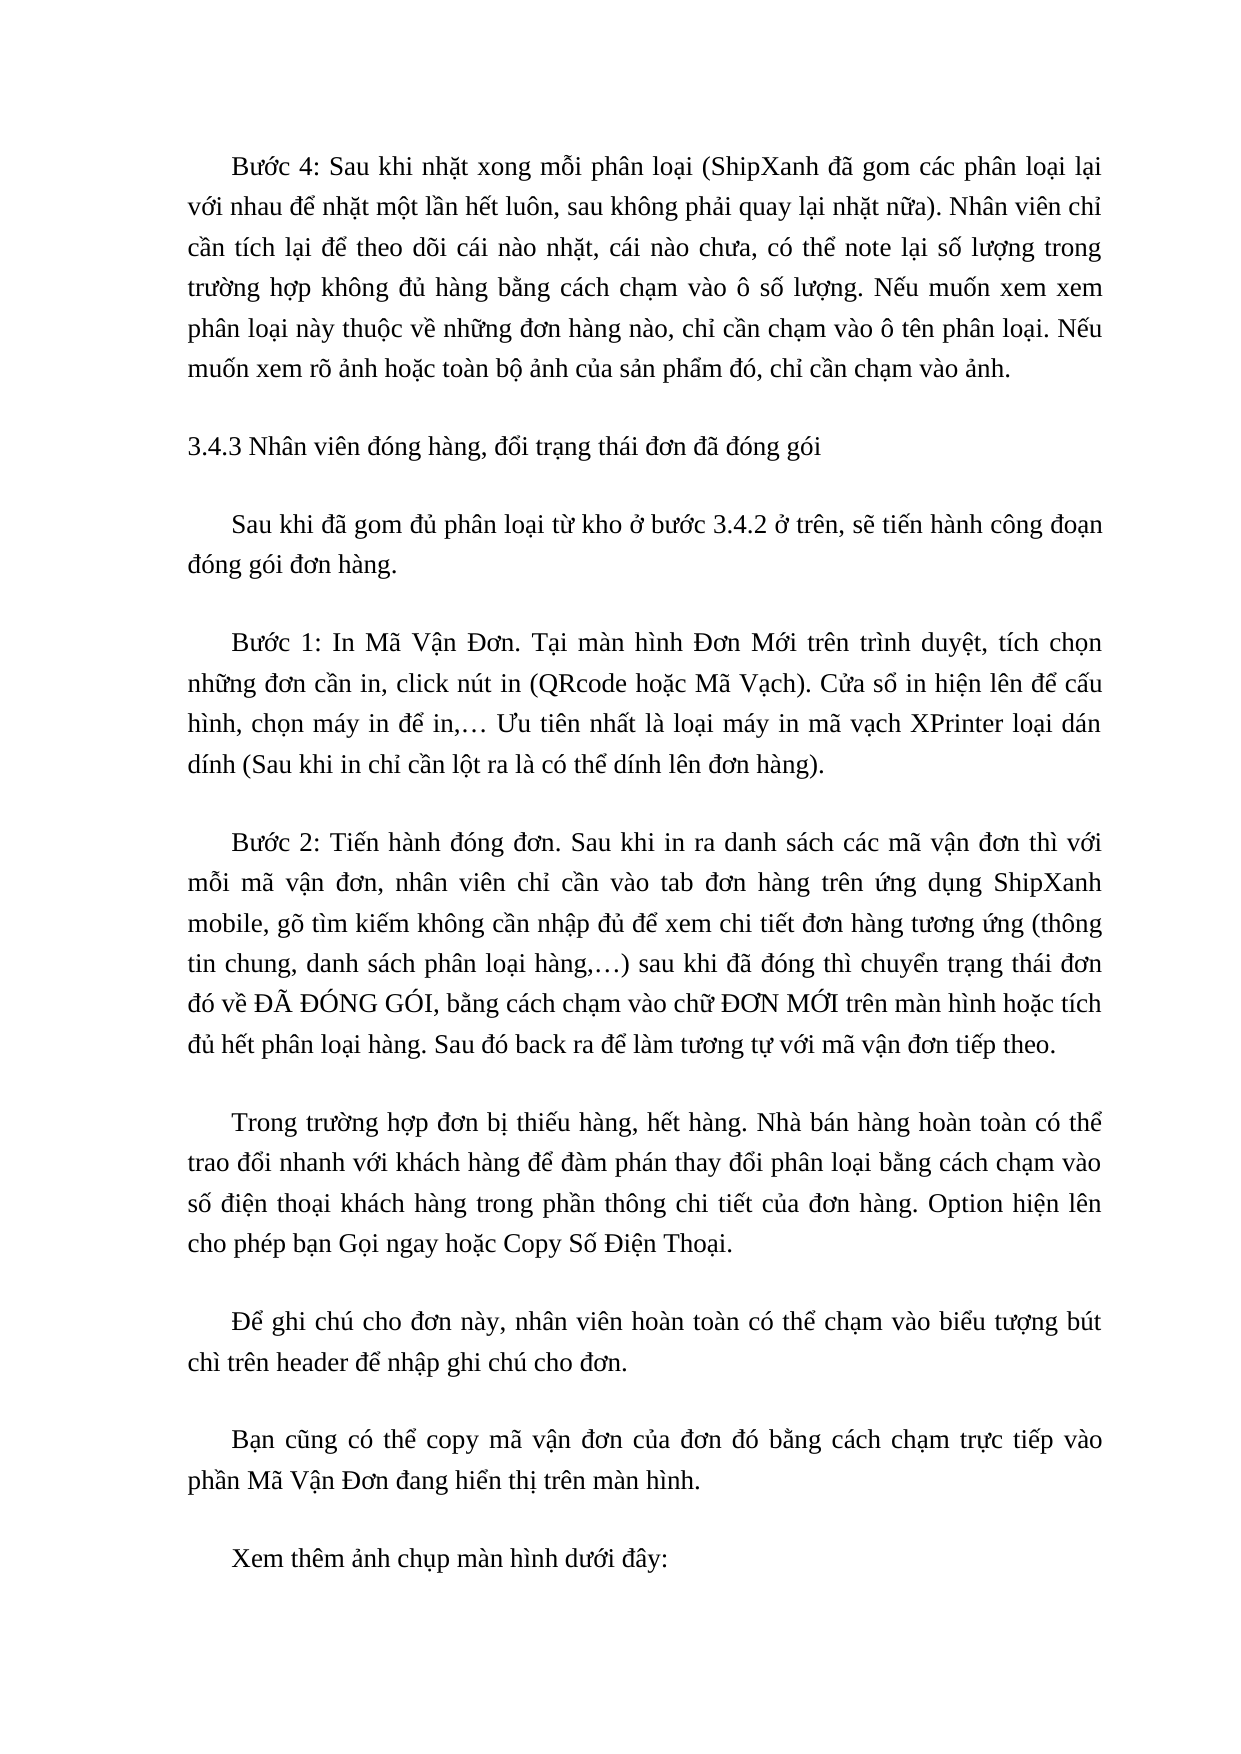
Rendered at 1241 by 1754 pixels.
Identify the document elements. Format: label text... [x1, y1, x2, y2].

list 3.4.3 Nhân viên đóng hàng, đổi trạng thái đơn đã đóng gói [187, 430, 1104, 461]
list Xem thêm ảnh chụp màn hình dưới đây: [187, 1542, 1104, 1573]
list Để ghi chú cho đơn này, nhân viên hoàn toàn có thể chạm vào biểu tượng bút chì trên header để nhập ghi chú cho đơn. [187, 1305, 1104, 1377]
list Trong trường hợp đơn bị thiếu hàng, hết hàng. Nhà bán hàng hoàn toàn có thể trao đổi nhanh với khách hàng để đàm phán thay đổi phân loại bằng cách chạm vào số điện thoại khách hàng trong phần thông chi tiết của đơn hàng. Option hiện lên cho phép bạn Gọi ngay hoặc Copy Số Điện Thoại. [187, 1106, 1104, 1258]
list Sau khi đã gom đủ phân loại từ kho ở bước 3.4.2 ở trên, sẽ tiến hành công đoạn đóng gói đơn hàng. [187, 508, 1104, 580]
list Bước 4: Sau khi nhặt xong mỗi phân loại (ShipXanh đã gom các phân loại lại với nhau để nhặt một lần hết luôn, sau không phải quay lại nhặt nữa). Nhân viên chỉ cần tích lại để theo dõi cái nào nhặt, cái nào chưa, có thể note lại số lượng trong trường hợp không đủ hàng bằng cách chạm vào ô số lượng. Nếu muốn xem xem phân loại này thuộc về những đơn hàng nào, chỉ cần chạm vào ô tên phân loại. Nếu muốn xem rõ ảnh hoặc toàn bộ ảnh của sản phẩm đó, chỉ cần chạm vào ảnh. [187, 150, 1104, 383]
list Bước 2: Tiến hành đóng đơn. Sau khi in ra danh sách các mã vận đơn thì với mỗi mã vận đơn, nhân viên chỉ cần vào tab đơn hàng trên ứng dụng ShipXanh mobile, gõ tìm kiếm không cần nhập đủ để xem chi tiết đơn hàng tương ứng (thông tin chung, danh sách phân loại hàng,…) sau khi đã đóng thì chuyển trạng thái đơn đó về ĐÃ ĐÓNG GÓI, bằng cách chạm vào chữ ĐƠN MỚI trên màn hình hoặc tích đủ hết phân loại hàng. Sau đó back ra để làm tương tự với mã vận đơn tiếp theo. [187, 826, 1104, 1059]
list Bạn cũng có thể copy mã vận đơn của đơn đó bằng cách chạm trực tiếp vào phần Mã Vận Đơn đang hiển thị trên màn hình. [187, 1424, 1104, 1495]
list Bước 1: In Mã Vận Đơn. Tại màn hình Đơn Mới trên trình duyệt, tích chọn những đơn cần in, click nút in (QRcode hoặc Mã Vạch). Cửa sổ in hiện lên để cấu hình, chọn máy in để in,… Ưu tiên nhất là loại máy in mã vạch XPrinter loại dán dính (Sau khi in chỉ cần lột ra là có thể dính lên đơn hàng). [187, 627, 1104, 779]
